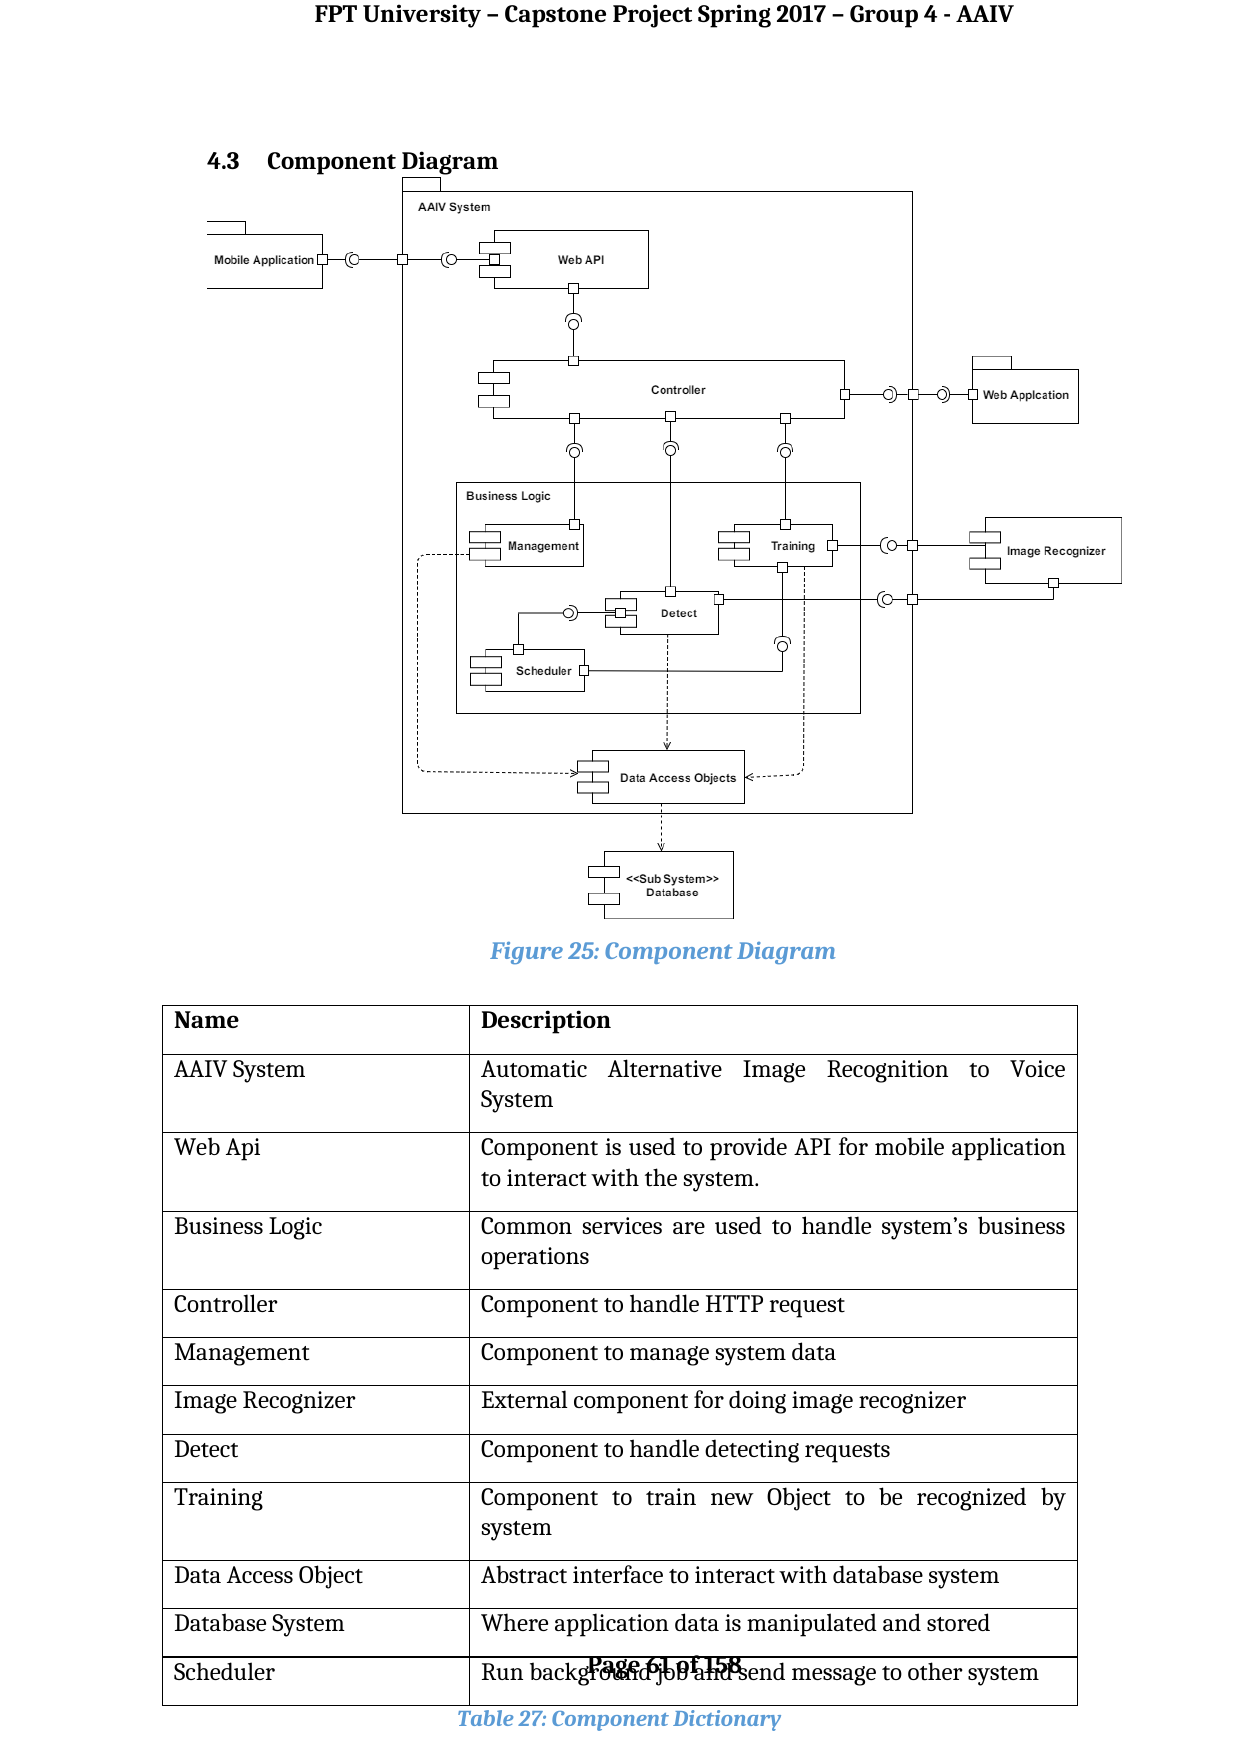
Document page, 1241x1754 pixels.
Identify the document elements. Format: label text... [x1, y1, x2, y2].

table_header Name [163, 1006, 469, 1053]
table_cell Where application data is manipulated and stored [470, 1609, 1077, 1656]
table_cell Abstract interface to interact with database system [470, 1561, 1077, 1608]
table_cell Common services are used to handle system’s business operations [470, 1212, 1077, 1289]
picture [207, 177, 1122, 919]
table_cell Component to train new Object to be recognized by system [470, 1483, 1077, 1560]
table_cell Database System [163, 1609, 469, 1656]
table_cell Web Api [163, 1133, 469, 1211]
table_cell Component to handle HTTP request [470, 1290, 1077, 1337]
text Figure 25: Component Diagram [207, 937, 1122, 966]
table_cell AAIV System [163, 1055, 469, 1132]
table_cell Component to handle detecting requests [470, 1435, 1077, 1482]
subtitle Component Diagram [207, 147, 1122, 176]
table_cell Training [163, 1483, 469, 1560]
table_cell Management [163, 1338, 469, 1385]
table_cell Run background job and send message to other system [470, 1658, 1077, 1704]
table_cell Scheduler [163, 1658, 469, 1704]
table_cell Component to manage system data [470, 1338, 1077, 1385]
table_cell Image Recognizer [163, 1386, 469, 1433]
table_cell Detect [163, 1435, 469, 1482]
table_header Description [470, 1006, 1077, 1053]
table_cell Business Logic [163, 1212, 469, 1289]
table_cell Controller [163, 1290, 469, 1337]
table_cell Component is used to provide API for mobile application to interact with the system. [470, 1133, 1077, 1211]
table_cell Data Access Object [163, 1561, 469, 1608]
table_cell Automatic Alternative Image Recognition to Voice System [470, 1055, 1077, 1132]
table_cell Table 27: Component Dictionary [163, 1706, 1078, 1754]
table_cell External component for doing image recognizer [470, 1386, 1077, 1433]
